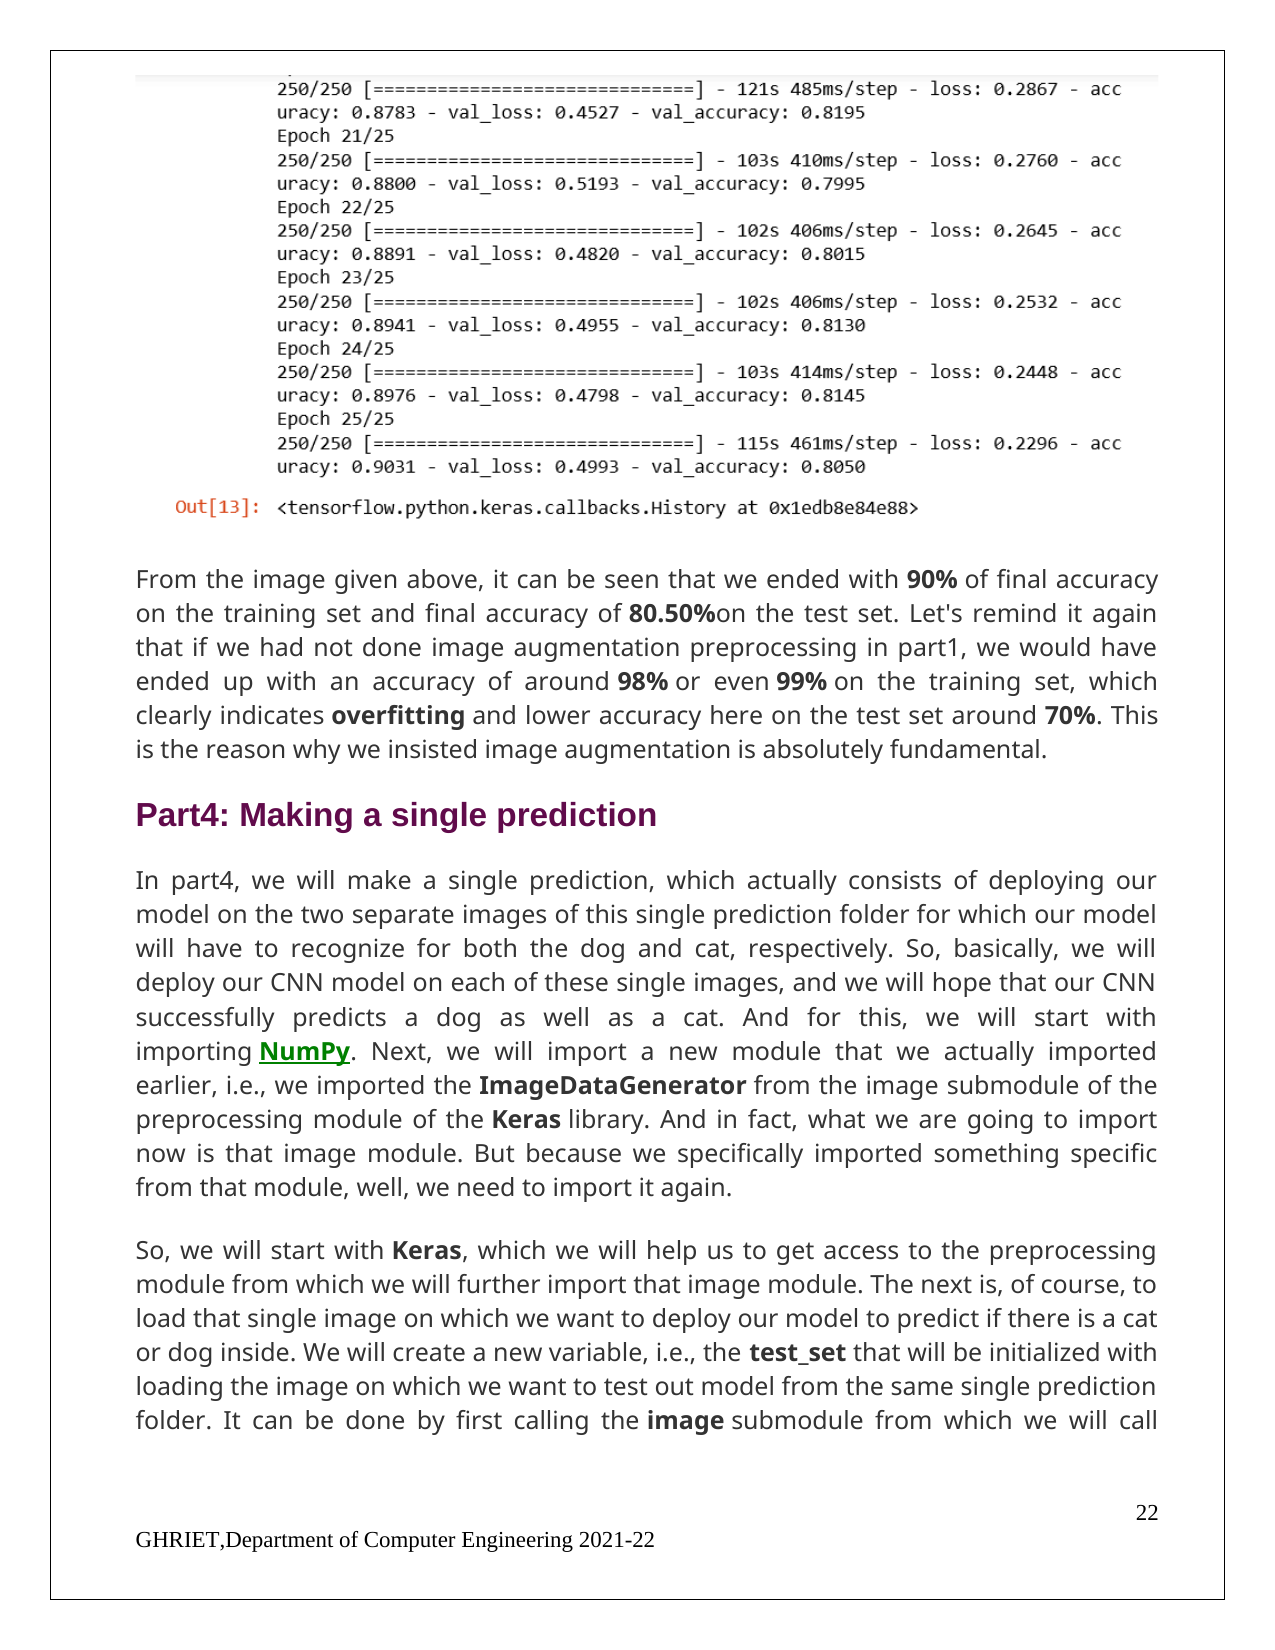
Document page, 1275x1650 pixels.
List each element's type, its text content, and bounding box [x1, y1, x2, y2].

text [135, 1233, 1158, 1437]
text In part4, we will make a single prediction, which actually consists of deploying our model on the two separate images of this single prediction folder for which our model will have to recognize for both the dog and cat, respectively. So, basically, we will deploy our CNN model on each of these single images, and we will hope that our CNN successfully predicts a dog as well as a cat. And for this, we will start with importing NumPy. Next, we will import a new module that we actually imported earlier, i.e., we imported the ImageDataGenerator from the image submodule of the preprocessing module of the Keras library. And in fact, what we are going to import now is that image module. But because we specifically imported something specific from that module, well, we need to import it again. [135, 863, 1158, 1203]
subtitle Part4: Making a single prediction [135, 795, 1158, 834]
text From the image given above, it can be seen that we ended with 90% of final accuracy on the training set and final accuracy of 80.50%on the test set. Let's remind it again that if we had not done image augmentation preprocessing in part1, we would have ended up with an accuracy of around 98% or even 99% on the training set, which clearly indicates overfitting and lower accuracy here on the test set around 70%. This is the reason why we insisted image augmentation is absolutely fundamental. [135, 562, 1158, 766]
picture [135, 75, 1159, 533]
